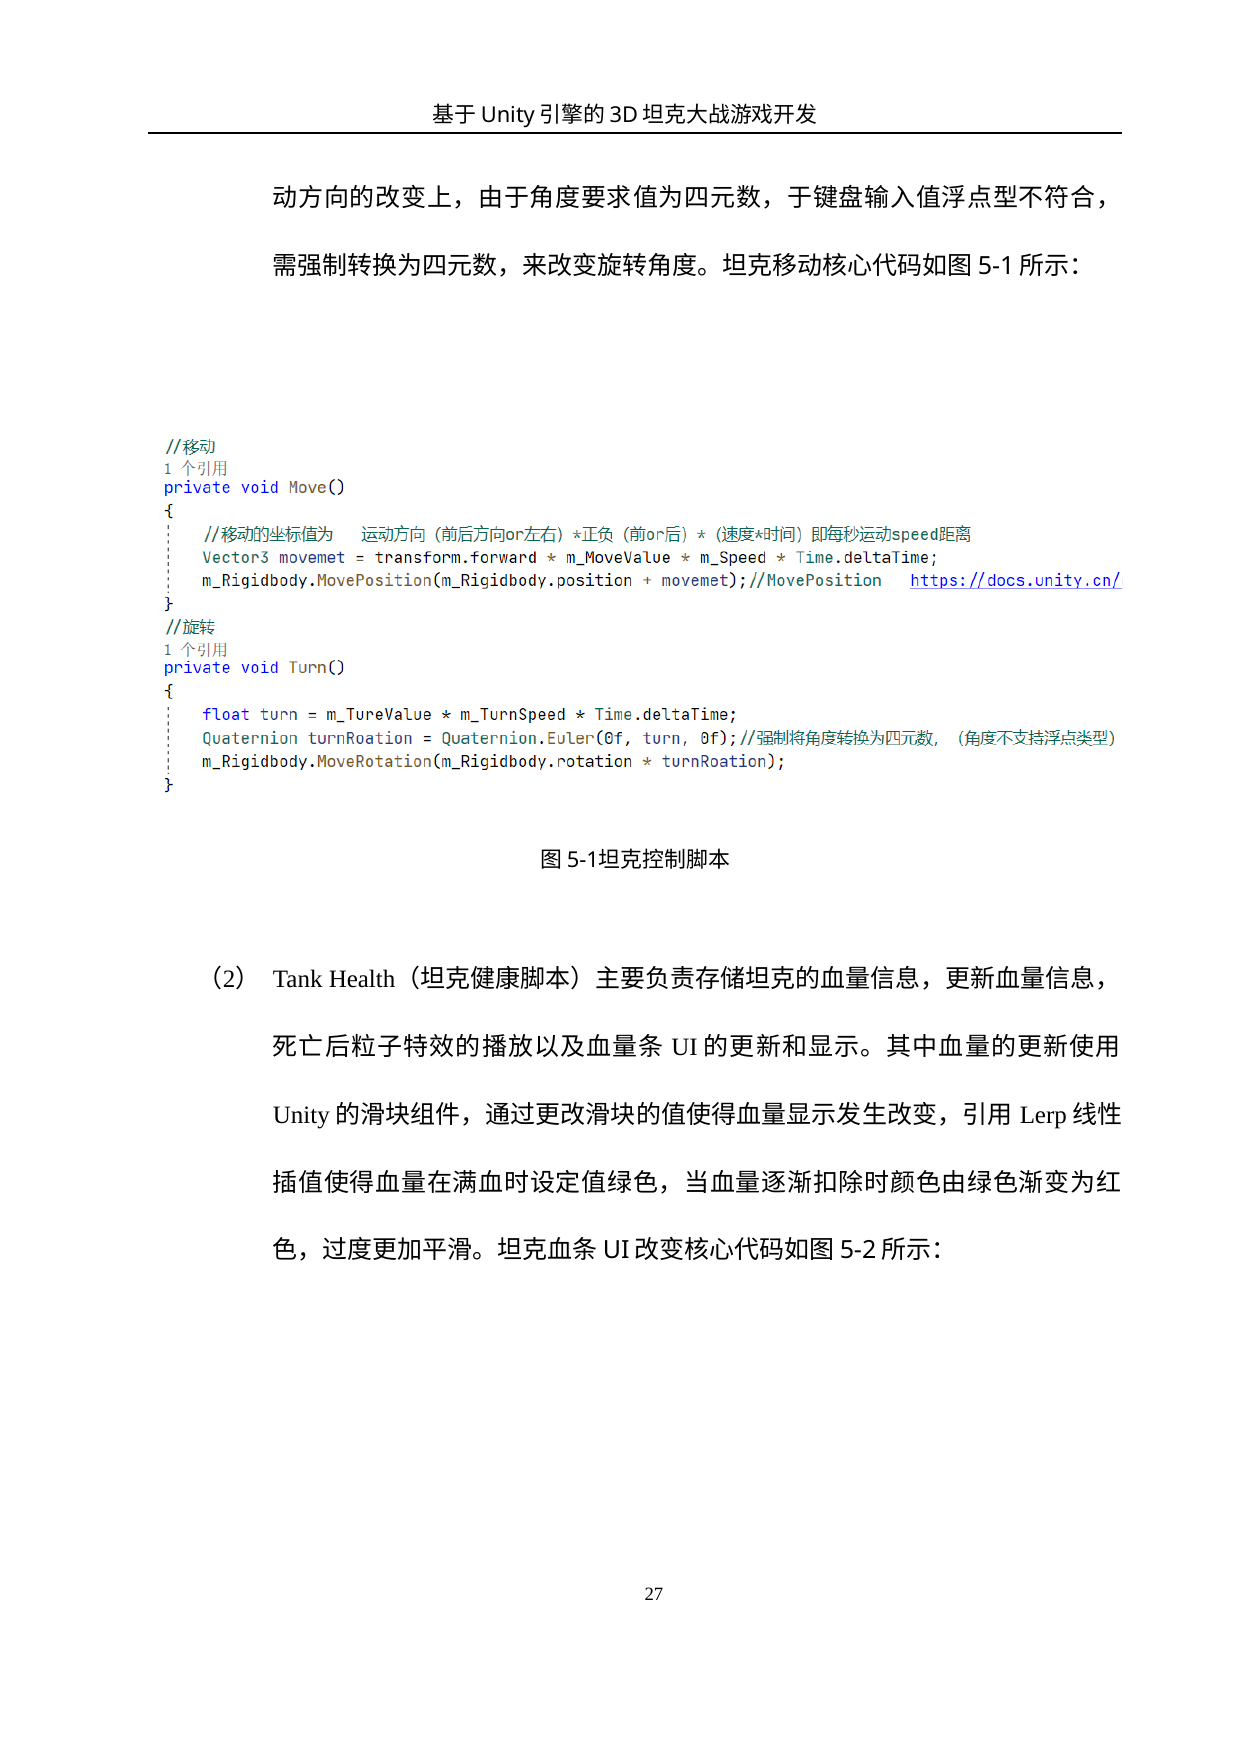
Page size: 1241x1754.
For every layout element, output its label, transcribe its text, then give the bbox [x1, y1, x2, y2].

list Tank Health（坦克健康脚本）主要负责存储坦克的血量信息，更新血量信息，死亡后粒子特效的播放以及血量条UI的更新和显示。其中血量的更新使用Unity的滑块组件，通过更改滑块的值使得血量显示发生改变，引用Lerp线性插值使得血量在满血时设定值绿色，当血量逐渐扣除时颜色由绿色渐变为红色，过度更加平滑。坦克血条UI改变核心代码如图5-2所示： [198, 942, 1122, 1282]
text 图 5-1坦克控制脚本 [148, 841, 1122, 874]
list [198, 161, 1122, 297]
picture [147, 433, 1123, 800]
